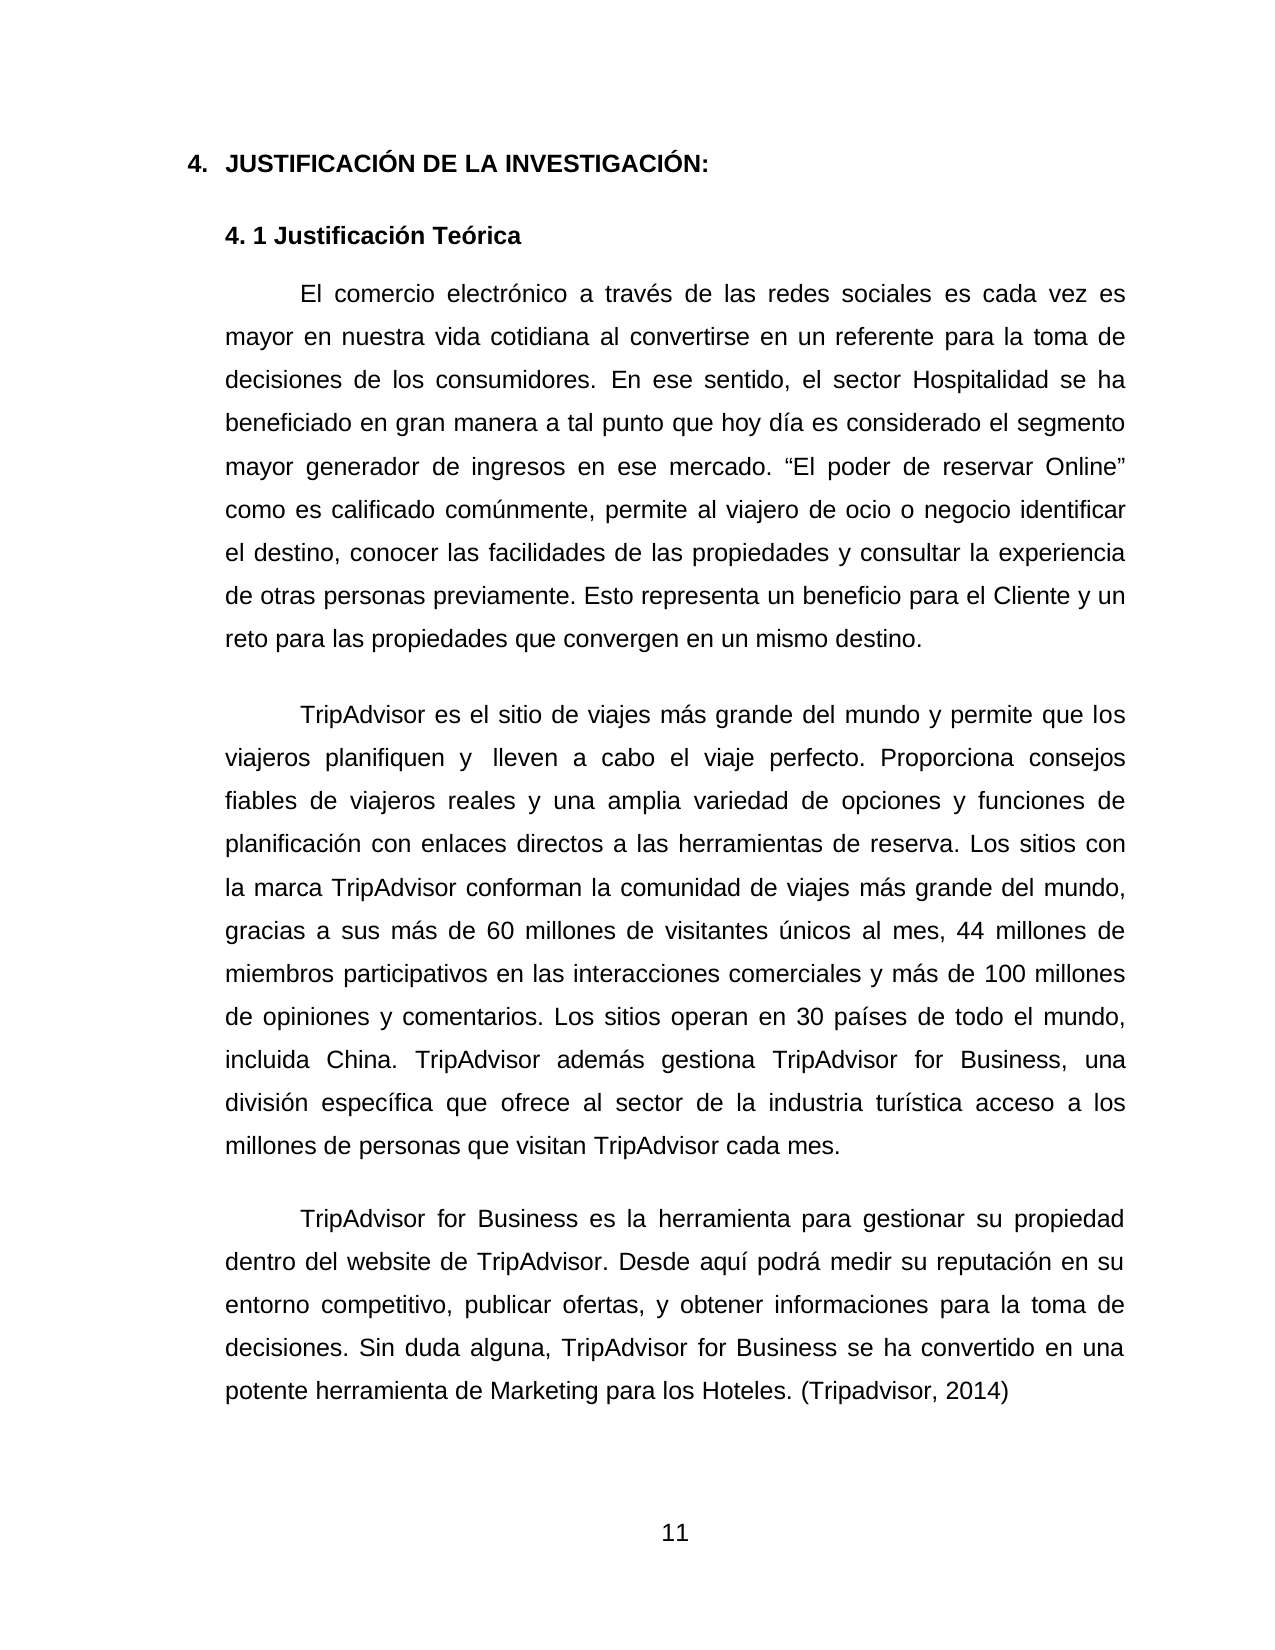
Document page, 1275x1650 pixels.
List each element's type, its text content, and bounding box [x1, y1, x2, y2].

text TripAdvisor es el sitio de viajes más grande del mundo y permite que los viajeros planifiquen y lleven a cabo el viaje perfecto. Proporciona consejos fiables de viajeros reales y una amplia variedad de opciones y funciones de planificación con enlaces directos a las herramientas de reserva. Los sitios con la marca TripAdvisor conforman la comunidad de viajes más grande del mundo, gracias a sus más de 60 millones de visitantes únicos al mes, 44 millones de miembros participativos en las interacciones comerciales y más de 100 millones de opiniones y comentarios. Los sitios operan en 30 países de todo el mundo, incluida China. TripAdvisor además gestiona TripAdvisor for Business, una división específica que ofrece al sector de la industria turística acceso a los millones de personas que visitan TripAdvisor cada mes. [225, 700, 1126, 1160]
text 4. 1 Justificación Teórica [225, 221, 1137, 250]
text El comercio electrónico a través de las redes sociales es cada vez es mayor en nuestra vida cotidiana al convertirse en un referente para la toma de decisiones de los consumidores. En ese sentido, el sector Hospitalidad se ha beneficiado en gran manera a tal punto que hoy día es considerado el segmento mayor generador de ingresos en ese mercado. “El poder de reservar Online” como es calificado comúnmente, permite al viajero de ocio o negocio identificar el destino, conocer las facilidades de las propiedades y consultar la experiencia de otras personas previamente. Esto representa un beneficio para el Cliente y un reto para las propiedades que convergen en un mismo destino. [225, 279, 1126, 653]
text TripAdvisor for Business es la herramienta para gestionar su propiedad dentro del website de TripAdvisor. Desde aquí podrá medir su reputación en su entorno competitivo, publicar ofertas, y obtener informaciones para la toma de decisiones. Sin duda alguna, TripAdvisor for Business se ha convertido en una potente herramienta de Marketing para los Hoteles. (Tripadvisor, 2014) [225, 1204, 1125, 1405]
subtitle JUSTIFICACIÓN DE LA INVESTIGACIÓN: [187, 149, 1137, 178]
